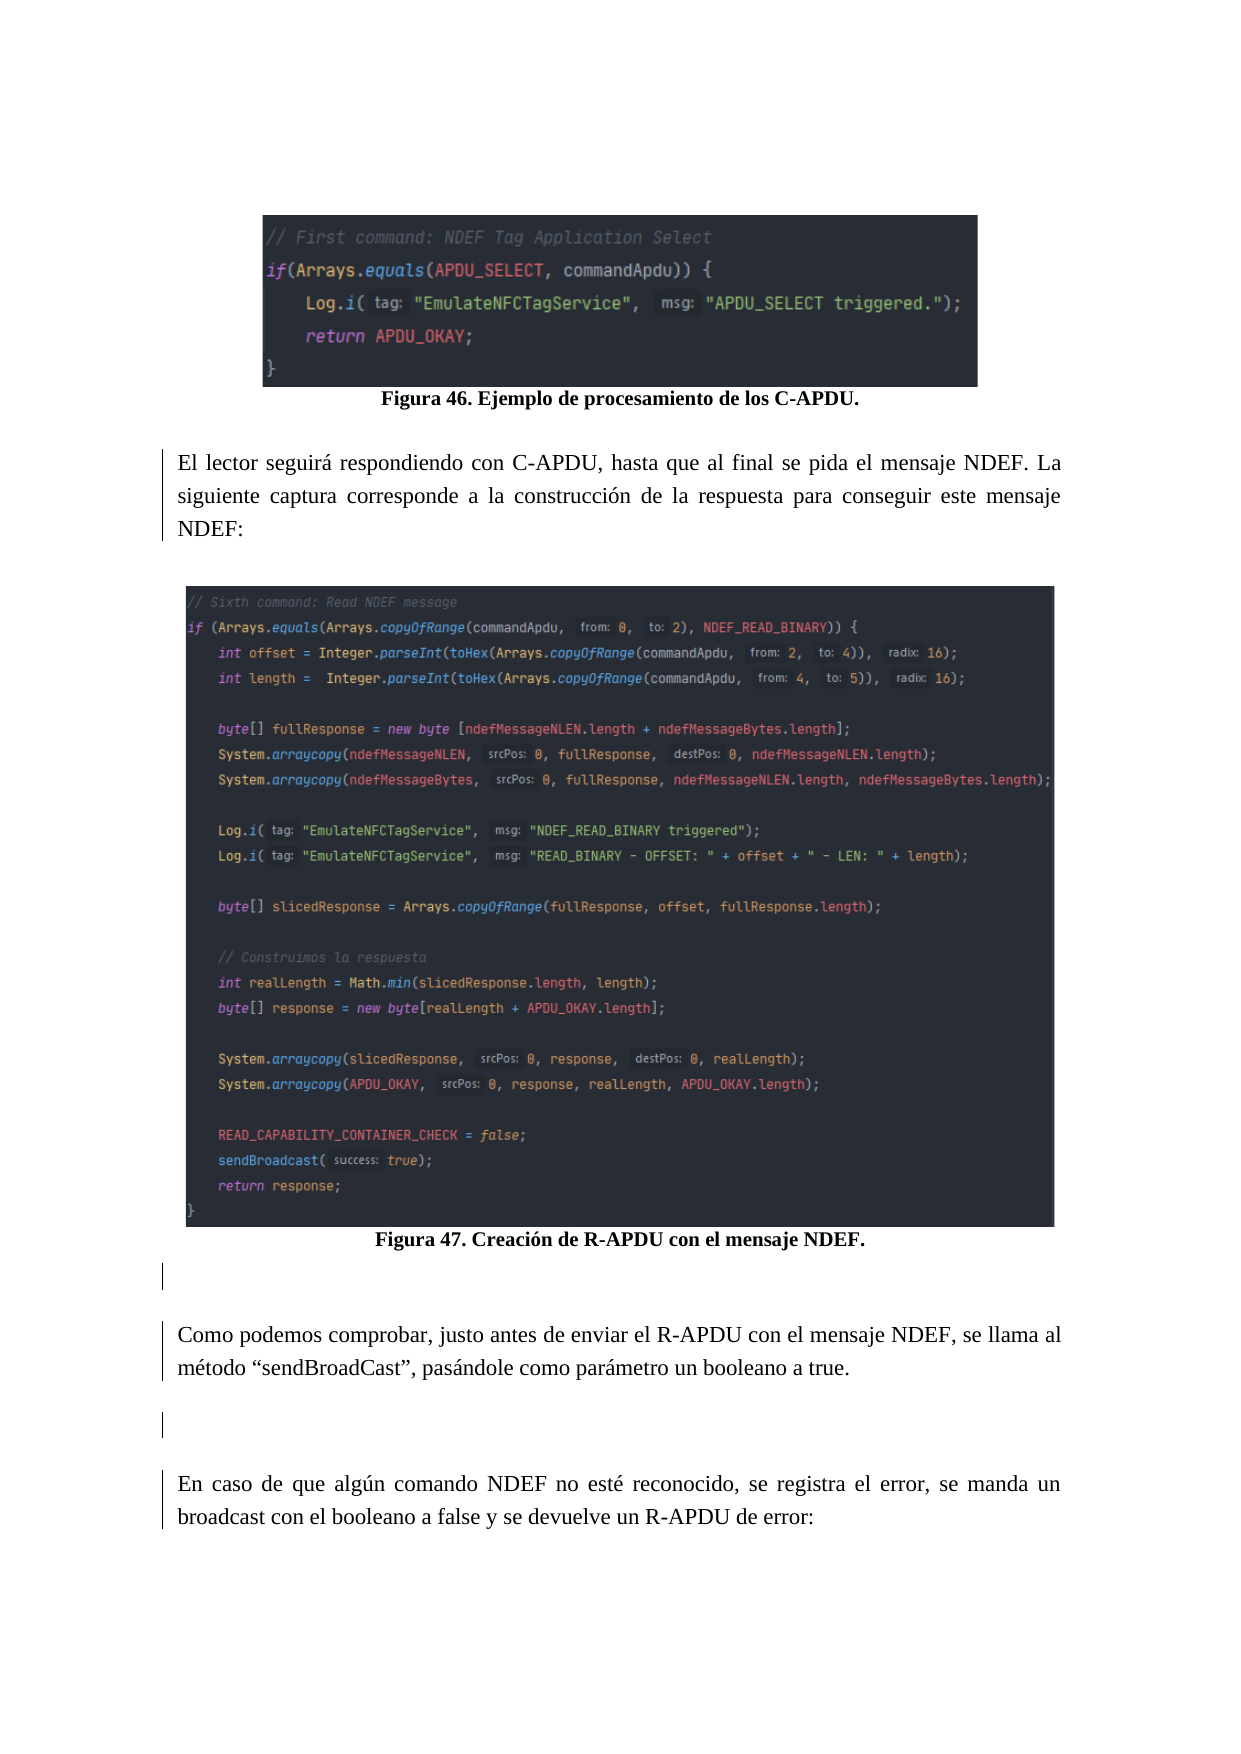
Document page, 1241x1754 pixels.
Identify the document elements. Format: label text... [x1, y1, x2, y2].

picture [185, 586, 1055, 1227]
text En caso de que algún comando NDEF no esté reconocido, se registra el error, se manda un broadcast con el booleano a false y se devuelve un R-APDU de error: [177, 1470, 1063, 1529]
text El lector seguirá respondiendo con C-APDU, hasta que al final se pida el mensaje NDEF. La siguiente captura corresponde a la construcción de la respuesta para conseguir este mensaje NDEF: [177, 449, 1063, 541]
text Figura . Ejemplo de procesamiento de los C-APDU. [177, 386, 1063, 410]
text Figura . Creación de R-APDU con el mensaje NDEF. [177, 1227, 1063, 1251]
picture [262, 215, 978, 387]
text Como podemos comprobar, justo antes de enviar el R-APDU con el mensaje NDEF, se llama al método “sendBroadCast”, pasándole como parámetro un booleano a true. [177, 1321, 1063, 1381]
